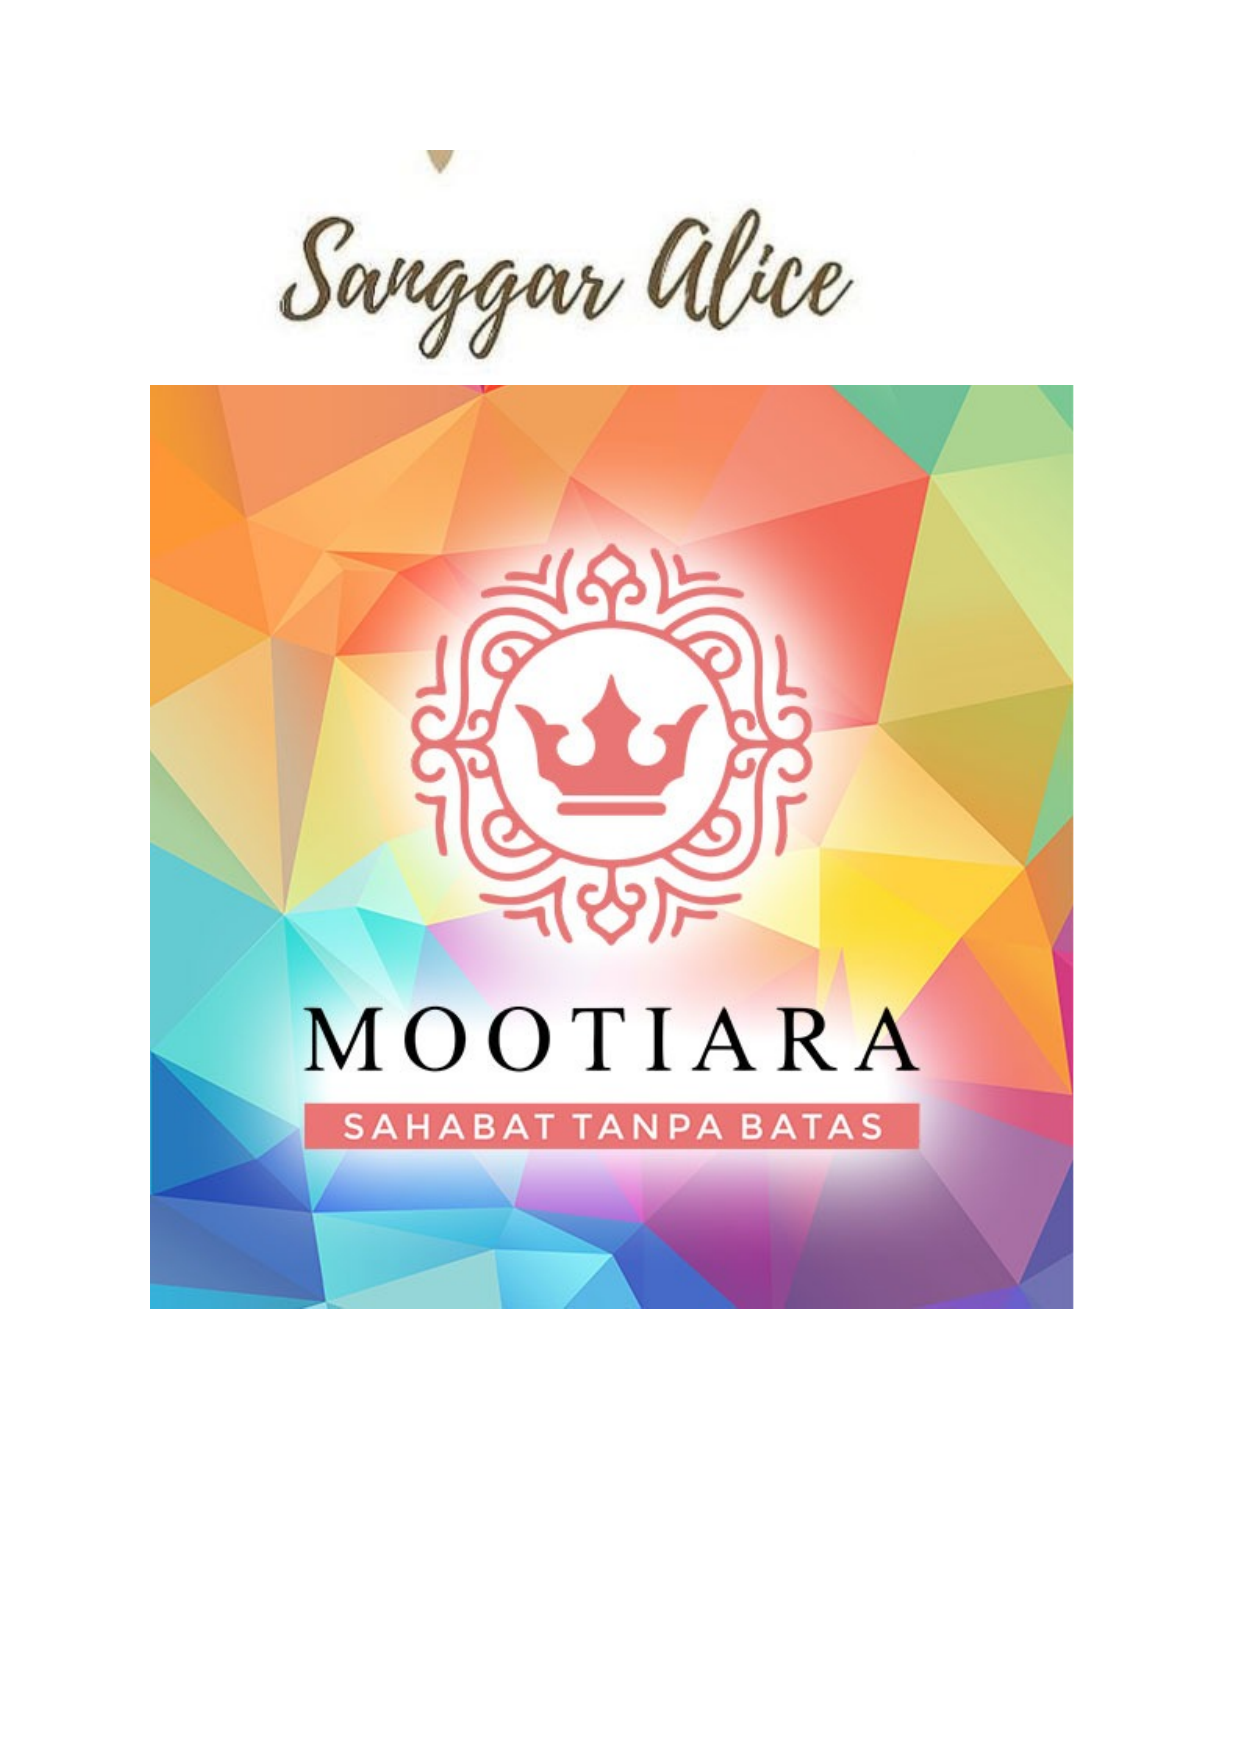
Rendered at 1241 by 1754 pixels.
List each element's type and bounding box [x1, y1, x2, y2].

picture [150, 385, 1074, 1309]
picture [150, 150, 916, 383]
